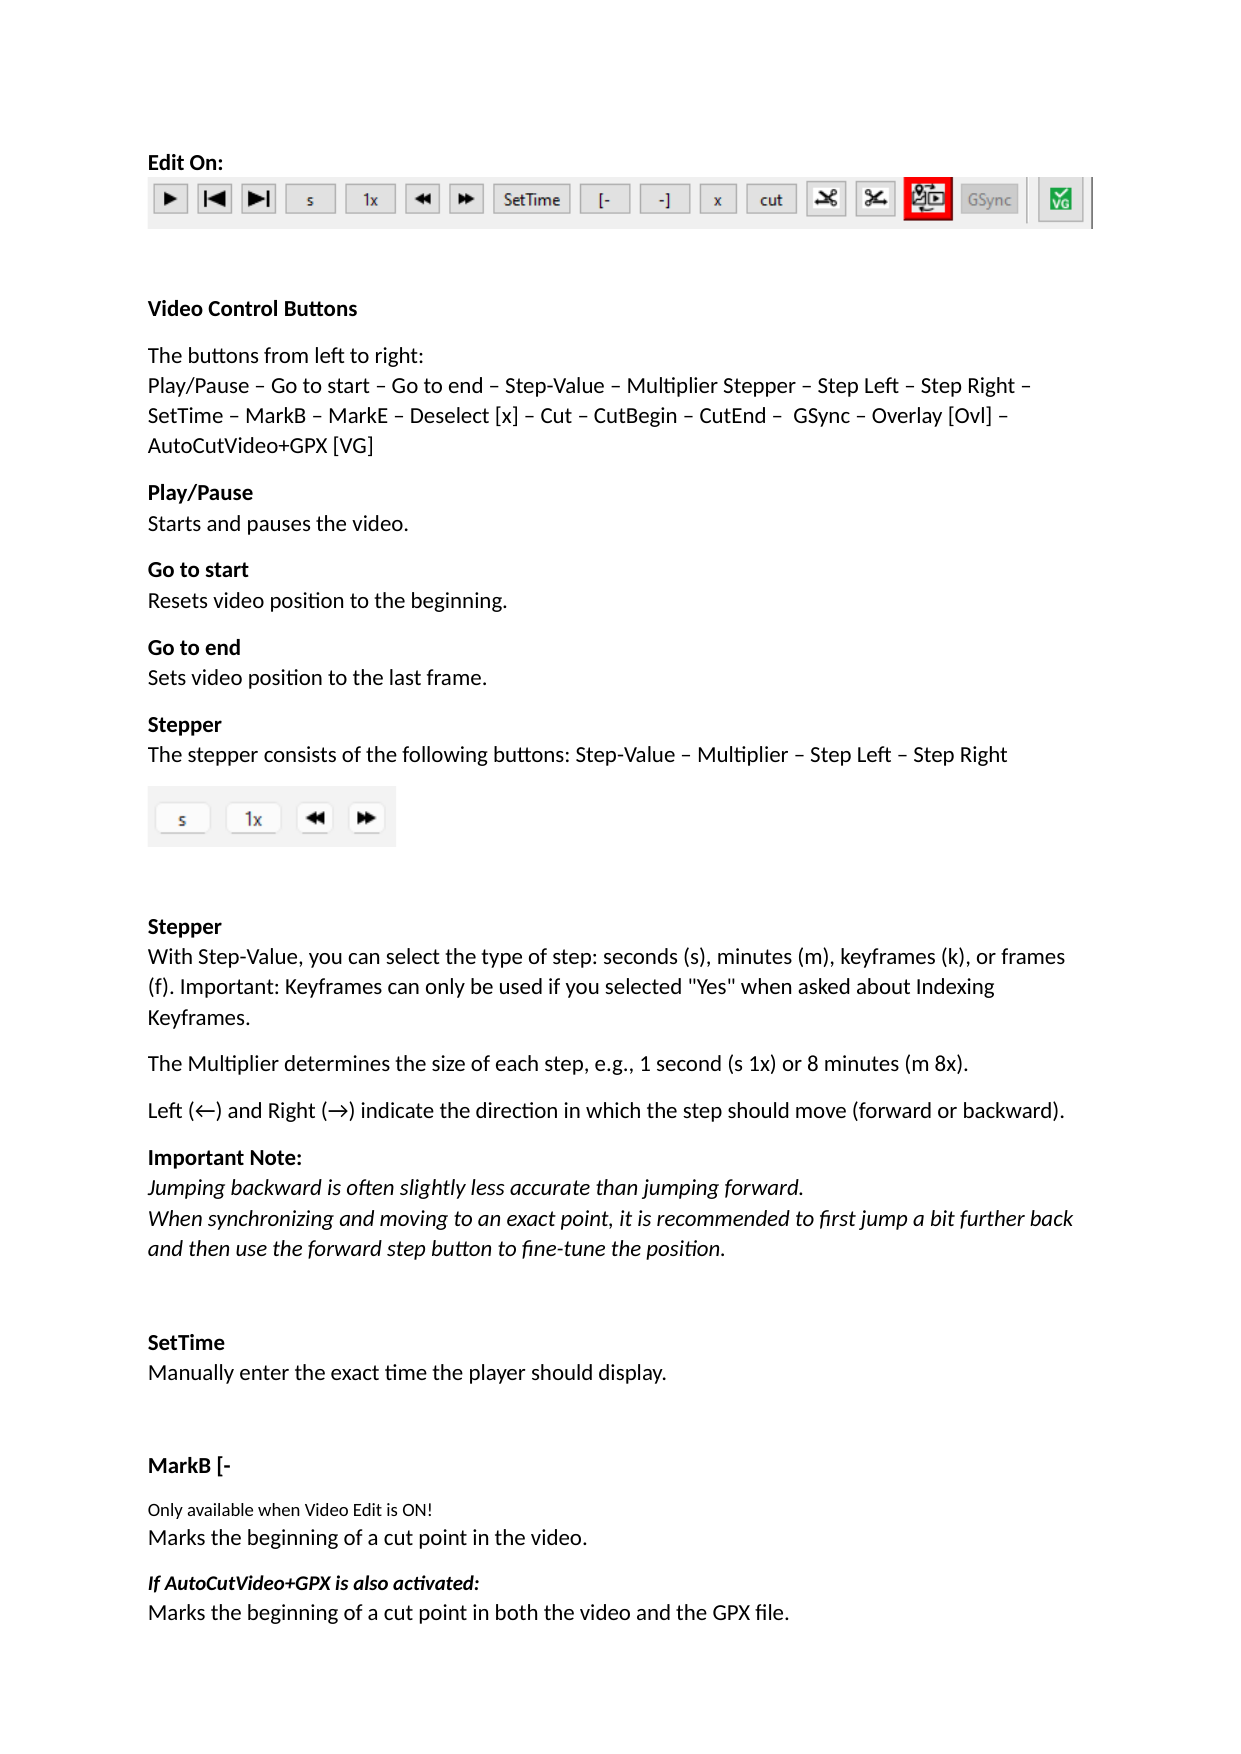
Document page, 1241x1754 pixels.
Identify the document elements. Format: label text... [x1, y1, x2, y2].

text Video Control Buttons [148, 294, 1093, 322]
text The Multiplier determines the size of each step, e.g., 1 second (s 1x) or 8 minutes (m 8x). [148, 1049, 1093, 1077]
text Stepper With Step-Value, you can select the type of step: seconds (s), minutes (m), keyframes (k), or frames (f). Important: Keyframes can only be used if you selected "Yes" when asked about Indexing Keyframes. [148, 912, 1093, 1031]
text Important Note: Jumping backward is often slightly less accurate than jumping forward. When synchronizing and moving to an exact point, it is recommended to first jump a bit further back and then use the forward step button to fine-tune the position. [148, 1143, 1093, 1262]
text Go to start Resets video position to the beginning. [148, 556, 1093, 614]
text Edit On: [148, 148, 1093, 177]
text Only available when Video Edit is ON! Marks the beginning of a cut point in the video. [148, 1498, 1093, 1552]
picture [147, 177, 1093, 229]
picture [147, 786, 397, 847]
text Go to end Sets video position to the last frame. [148, 633, 1093, 691]
text SetTime Manually enter the exact time the player should display. [148, 1328, 1093, 1386]
text Left (←) and Right (→) indicate the direction in which the step should move (forward or backward). [148, 1096, 1093, 1124]
text Play/Pause Starts and pauses the video. [148, 478, 1093, 537]
text Stepper The stepper consists of the following buttons: Step-Value – Multiplier – Step Left – Step Right [148, 710, 1093, 768]
text If AutoCutVideo+GPX is also activated: Marks the beginning of a cut point in both the video and the GPX file. [148, 1570, 1093, 1626]
text The buttons from left to right: Play/Pause – Go to start – Go to end – Step-Value – Multiplier Stepper – Step Left – Step Right – SetTime – MarkB – MarkE – Deselect [x] – Cut – CutBegin – CutEnd – GSync – Overlay [Ovl] – AutoCutVideo+GPX [VG] [148, 341, 1093, 460]
text MarkB [- [148, 1452, 1093, 1479]
